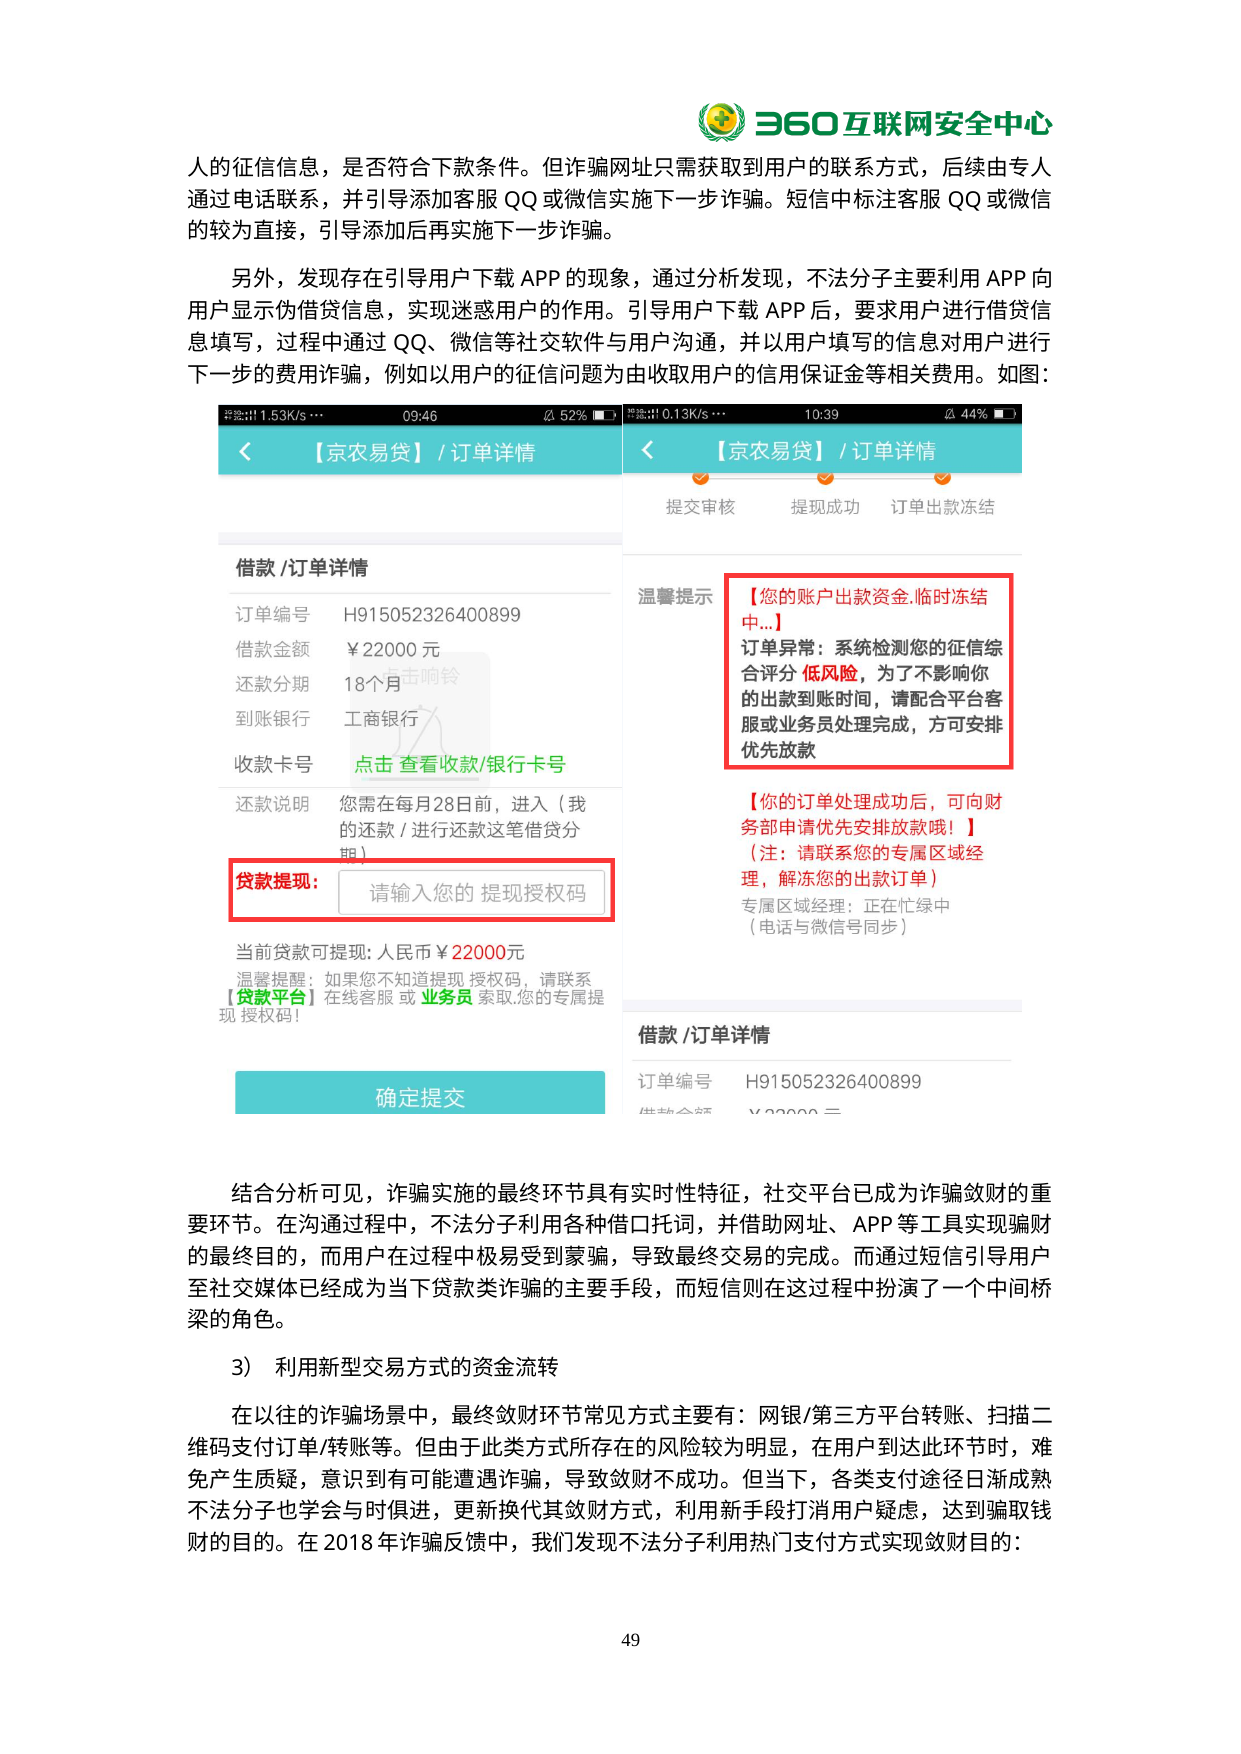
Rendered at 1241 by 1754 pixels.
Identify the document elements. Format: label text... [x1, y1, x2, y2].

list 利用新型交易方式的资金流转 [187, 1350, 1053, 1382]
picture [698, 103, 1053, 142]
text 在以往的诈骗场景中，最终敛财环节常见方式主要有：网银/第三方平台转账、扫描二维码支付订单/转账等。但由于此类方式所存在的风险较为明显，在用户到达此环节时，难免产生质疑，意识到有可能遭遇诈骗，导致敛财不成功。但当下，各类支付途径日渐成熟，不法分子也学会与时俱进，更新换代其敛财方式，利用新手段打消用户疑虑，达到骗取钱财的目的。在2018年诈骗反馈中，我们发现不法分子利用热门支付方式实现敛财目的： [187, 1398, 1053, 1557]
picture [218, 404, 1022, 1114]
text 另外，发现存在引导用户下载APP的现象，通过分析发现，不法分子主要利用APP向用户显示伪借贷信息，实现迷惑用户的作用。引导用户下载APP后，要求用户进行借贷信息填写，过程中通过QQ、微信等社交软件与用户沟通，并以用户填写的信息对用户进行下一步的费用诈骗，例如以用户的征信问题为由收取用户的信用保证金等相关费用。如图： [187, 261, 1053, 388]
text 结合分析可见，诈骗实施的最终环节具有实时性特征，社交平台已成为诈骗敛财的重要环节。在沟通过程中，不法分子利用各种借口托词，并借助网址、APP等工具实现骗财的最终目的，而用户在过程中极易受到蒙骗，导致最终交易的完成。而通过短信引导用户至社交媒体已经成为当下贷款类诈骗的主要手段，而短信则在这过程中扮演了一个中间桥梁的角色。 [187, 1176, 1053, 1334]
